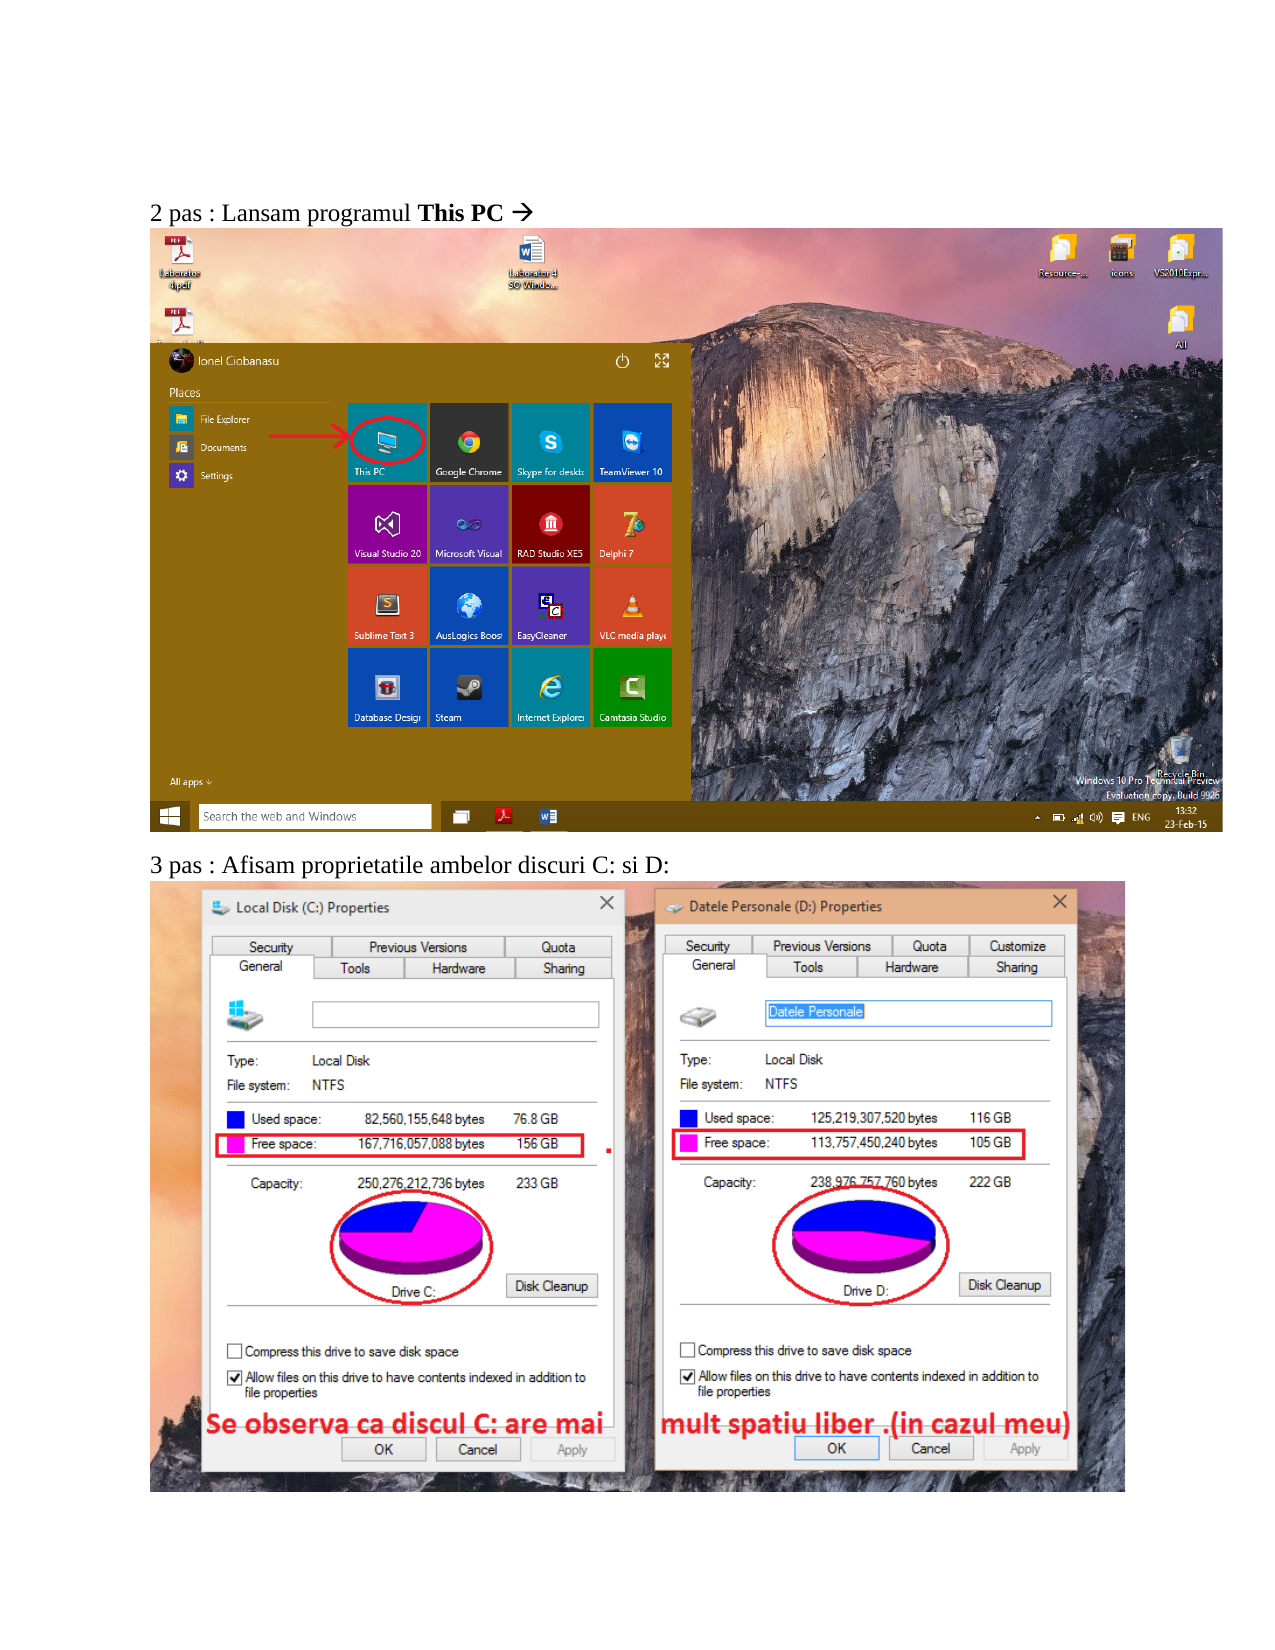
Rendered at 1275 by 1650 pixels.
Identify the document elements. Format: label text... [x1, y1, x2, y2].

picture [150, 228, 1223, 832]
text 3 pas : Afisam proprietatile ambelor discuri C: si D: [150, 851, 1125, 881]
picture [150, 881, 1125, 1492]
text 2 pas : Lansam programul This PC [150, 198, 1125, 228]
